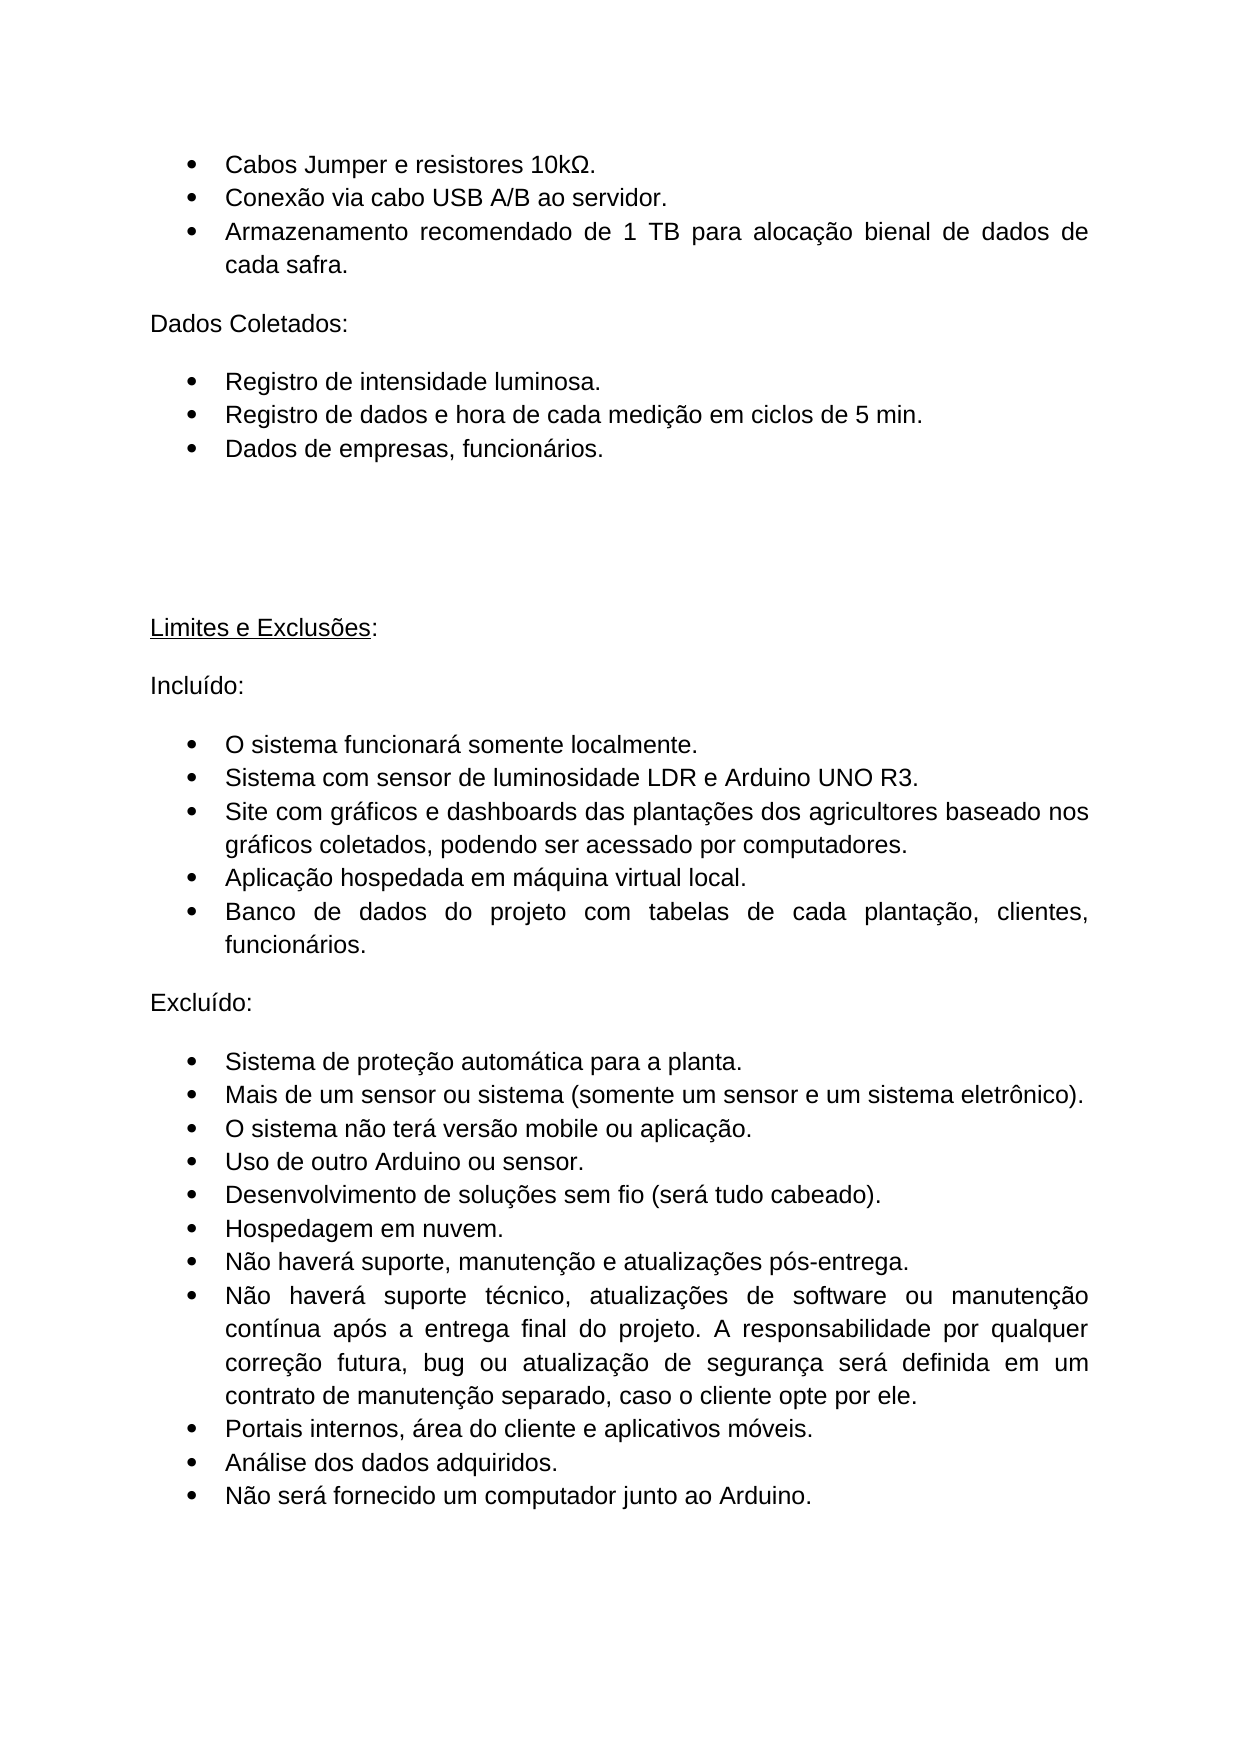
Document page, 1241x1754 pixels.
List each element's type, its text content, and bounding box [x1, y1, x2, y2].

list Não haverá suporte, manutenção e atualizações pós-entrega. [187, 1247, 1090, 1276]
list Sistema com sensor de luminosidade LDR e Arduino UNO R3. [187, 763, 1090, 792]
list Uso de outro Arduino ou sensor. [187, 1147, 1090, 1176]
text Incluído: [150, 671, 1090, 700]
list Desenvolvimento de soluções sem fio (será tudo cabeado). [187, 1181, 1090, 1209]
list O sistema não terá versão mobile ou aplicação. [187, 1114, 1090, 1142]
list Não será fornecido um computador junto ao Arduino. [187, 1481, 1090, 1510]
list Cabos Jumper e resistores 10kΩ. [187, 150, 1090, 179]
list Registro de intensidade luminosa. [187, 367, 1090, 396]
text Excluído: [150, 988, 1090, 1017]
text Dados Coletados: [150, 309, 1090, 337]
list Site com gráficos e dashboards das plantações dos agricultores baseado nos gráficos coletados, podendo ser acessado por computadores. [187, 796, 1090, 859]
list O sistema funcionará somente localmente. [187, 729, 1090, 758]
list Registro de dados e hora de cada medição em ciclos de 5 min. [187, 400, 1090, 429]
list Análise dos dados adquiridos. [187, 1448, 1090, 1477]
list Armazenamento recomendado de 1 TB para alocação bienal de dados de cada safra. [187, 217, 1090, 279]
text Limites e Exclusões: [150, 613, 1090, 642]
list Conexão via cabo USB A/B ao servidor. [187, 183, 1090, 212]
list Sistema de proteção automática para a planta. [187, 1047, 1090, 1076]
list Aplicação hospedada em máquina virtual local. [187, 863, 1090, 892]
list Hospedagem em nuvem. [187, 1214, 1090, 1243]
list Banco de dados do projeto com tabelas de cada plantação, clientes, funcionários. [187, 897, 1090, 959]
list Portais internos, área do cliente e aplicativos móveis. [187, 1414, 1090, 1443]
list Dados de empresas, funcionários. [187, 434, 1090, 463]
list Não haverá suporte técnico, atualizações de software ou manutenção contínua após a entrega final do projeto. A responsabilidade por qualquer correção futura, bug ou atualização de segurança será definida em um contrato de manutenção separado, caso o cliente opte por ele. [187, 1281, 1090, 1410]
list Mais de um sensor ou sistema (somente um sensor e um sistema eletrônico). [187, 1080, 1090, 1109]
